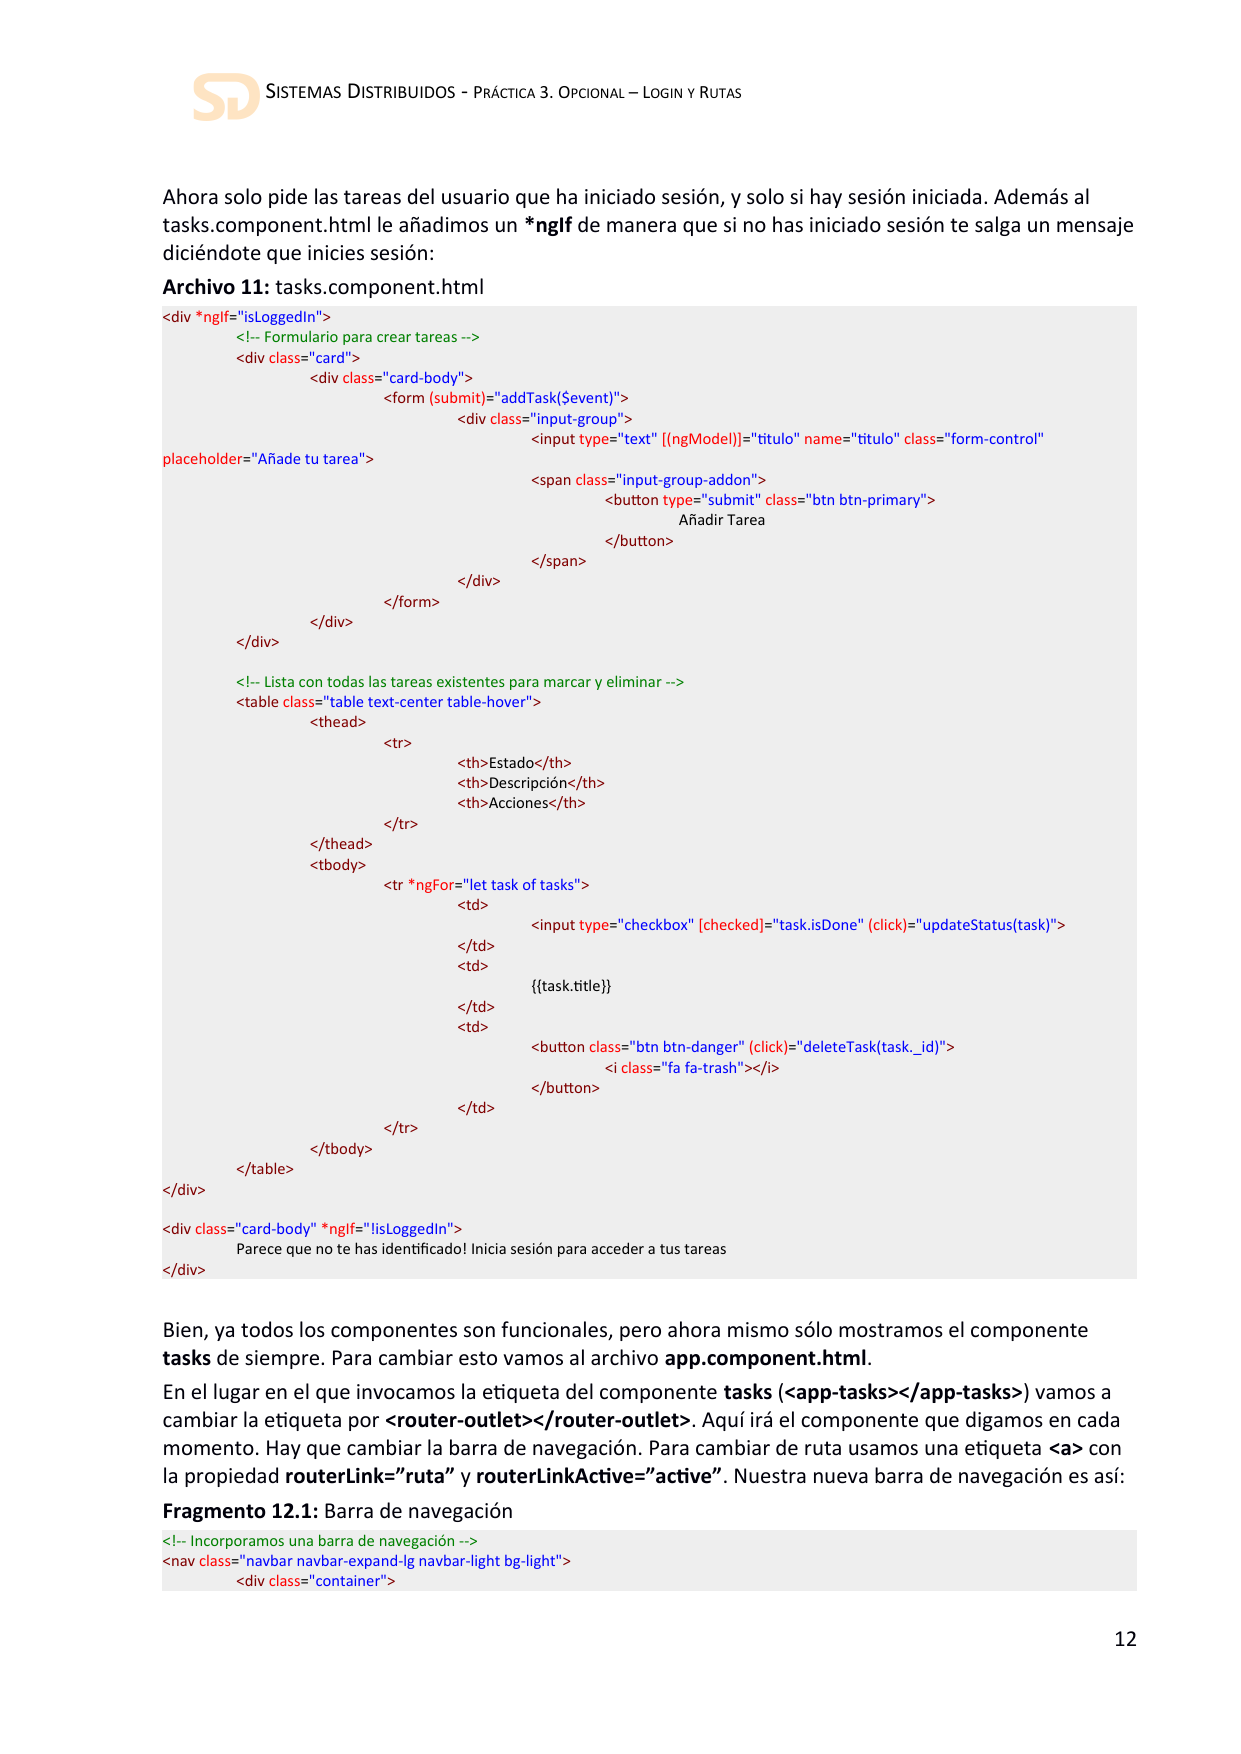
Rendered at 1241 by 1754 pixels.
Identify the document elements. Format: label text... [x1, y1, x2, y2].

text </button> [162, 1077, 1137, 1097]
text </div> [162, 1259, 1137, 1279]
text Bien, ya todos los componentes son funcionales, pero ahora mismo sólo mostramos el componente tasks de siempre. Para cambiar esto vamos al archivo app.component.html. [162, 1315, 1137, 1371]
text </form> [162, 591, 1137, 611]
text Añadir Tarea [162, 509, 1137, 530]
text <input type="text" [(ngModel)]="titulo" name="titulo" class="form-control" placeholder="Añade tu tarea"> [162, 428, 1137, 469]
text <tbody> [162, 854, 1137, 874]
text <span class="input-group-addon"> [162, 469, 1137, 489]
text <tr *ngFor="let task of tasks"> [162, 874, 1137, 894]
text <th>Estado</th> [162, 752, 1137, 772]
text Fragmento 12.1: Barra de navegación [162, 1496, 1137, 1524]
text </tbody> [162, 1138, 1137, 1158]
text </tr> [162, 1118, 1137, 1138]
text </div> [162, 1179, 1137, 1199]
text </div> [162, 611, 1137, 631]
text <td> [162, 1016, 1137, 1037]
text <thead> [162, 712, 1137, 732]
text <!-- Lista con todas las tareas existentes para marcar y eliminar --> [162, 671, 1137, 691]
text <div class="card-body" *ngIf="!isLoggedIn"> [162, 1218, 1137, 1238]
text </span> [162, 550, 1137, 571]
text </tr> [162, 813, 1137, 833]
text Archivo 11: tasks.component.html [162, 272, 1137, 300]
picture [193, 73, 260, 121]
text <th>Descripción</th> [162, 772, 1137, 793]
text <!-- Incorporamos una barra de navegación --> [162, 1530, 1137, 1550]
text <button type="submit" class="btn btn-primary"> [162, 489, 1137, 509]
text <div class="card-body"> [162, 367, 1137, 388]
text Parece que no te has identificado! Inicia sesión para acceder a tus tareas [162, 1238, 1137, 1259]
text <div class="container"> [162, 1571, 1137, 1591]
text </table> [162, 1158, 1137, 1179]
text <div class="input-group"> [162, 408, 1137, 428]
text <nav class="navbar navbar-expand-lg navbar-light bg-light"> [162, 1550, 1137, 1571]
text <div *ngIf="isLoggedIn"> [162, 306, 1137, 327]
text </thead> [162, 833, 1137, 854]
text <td> [162, 894, 1137, 915]
text <tr> [162, 732, 1137, 752]
text Ahora solo pide las tareas del usuario que ha iniciado sesión, y solo si hay sesión iniciada. Además al tasks.component.html le añadimos un *ngIf de manera que si no has iniciado sesión te salga un mensaje diciéndote que inicies sesión: [162, 182, 1137, 266]
text </div> [162, 571, 1137, 591]
text <i class="fa fa-trash"></i> [162, 1057, 1137, 1077]
text <button class="btn btn-danger" (click)="deleteTask(task._id)"> [162, 1037, 1137, 1057]
text <table class="table text-center table-hover"> [162, 691, 1137, 712]
text </button> [162, 530, 1137, 550]
text En el lugar en el que invocamos la etiqueta del componente tasks (<app-tasks></app-tasks>) vamos a cambiar la etiqueta por <router-outlet></router-outlet>. Aquí irá el componente que digamos en cada momento. Hay que cambiar la barra de navegación. Para cambiar de ruta usamos una etiqueta <a> con la propiedad routerLink=”ruta” y routerLinkActive=”active”. Nuestra nueva barra de navegación es así: [162, 1377, 1137, 1489]
text <th>Acciones</th> [162, 793, 1137, 813]
text </div> [162, 631, 1137, 652]
text <!-- Formulario para crear tareas --> [162, 327, 1137, 347]
text <input type="checkbox" [checked]="task.isDone" (click)="updateStatus(task)"> [162, 915, 1137, 935]
text <td> [162, 955, 1137, 976]
text {{task.title}} [162, 976, 1137, 996]
text <div class="card"> [162, 347, 1137, 367]
text </td> [162, 1097, 1137, 1118]
text <form (submit)="addTask($event)"> [162, 388, 1137, 408]
text </td> [162, 935, 1137, 955]
text </td> [162, 996, 1137, 1016]
